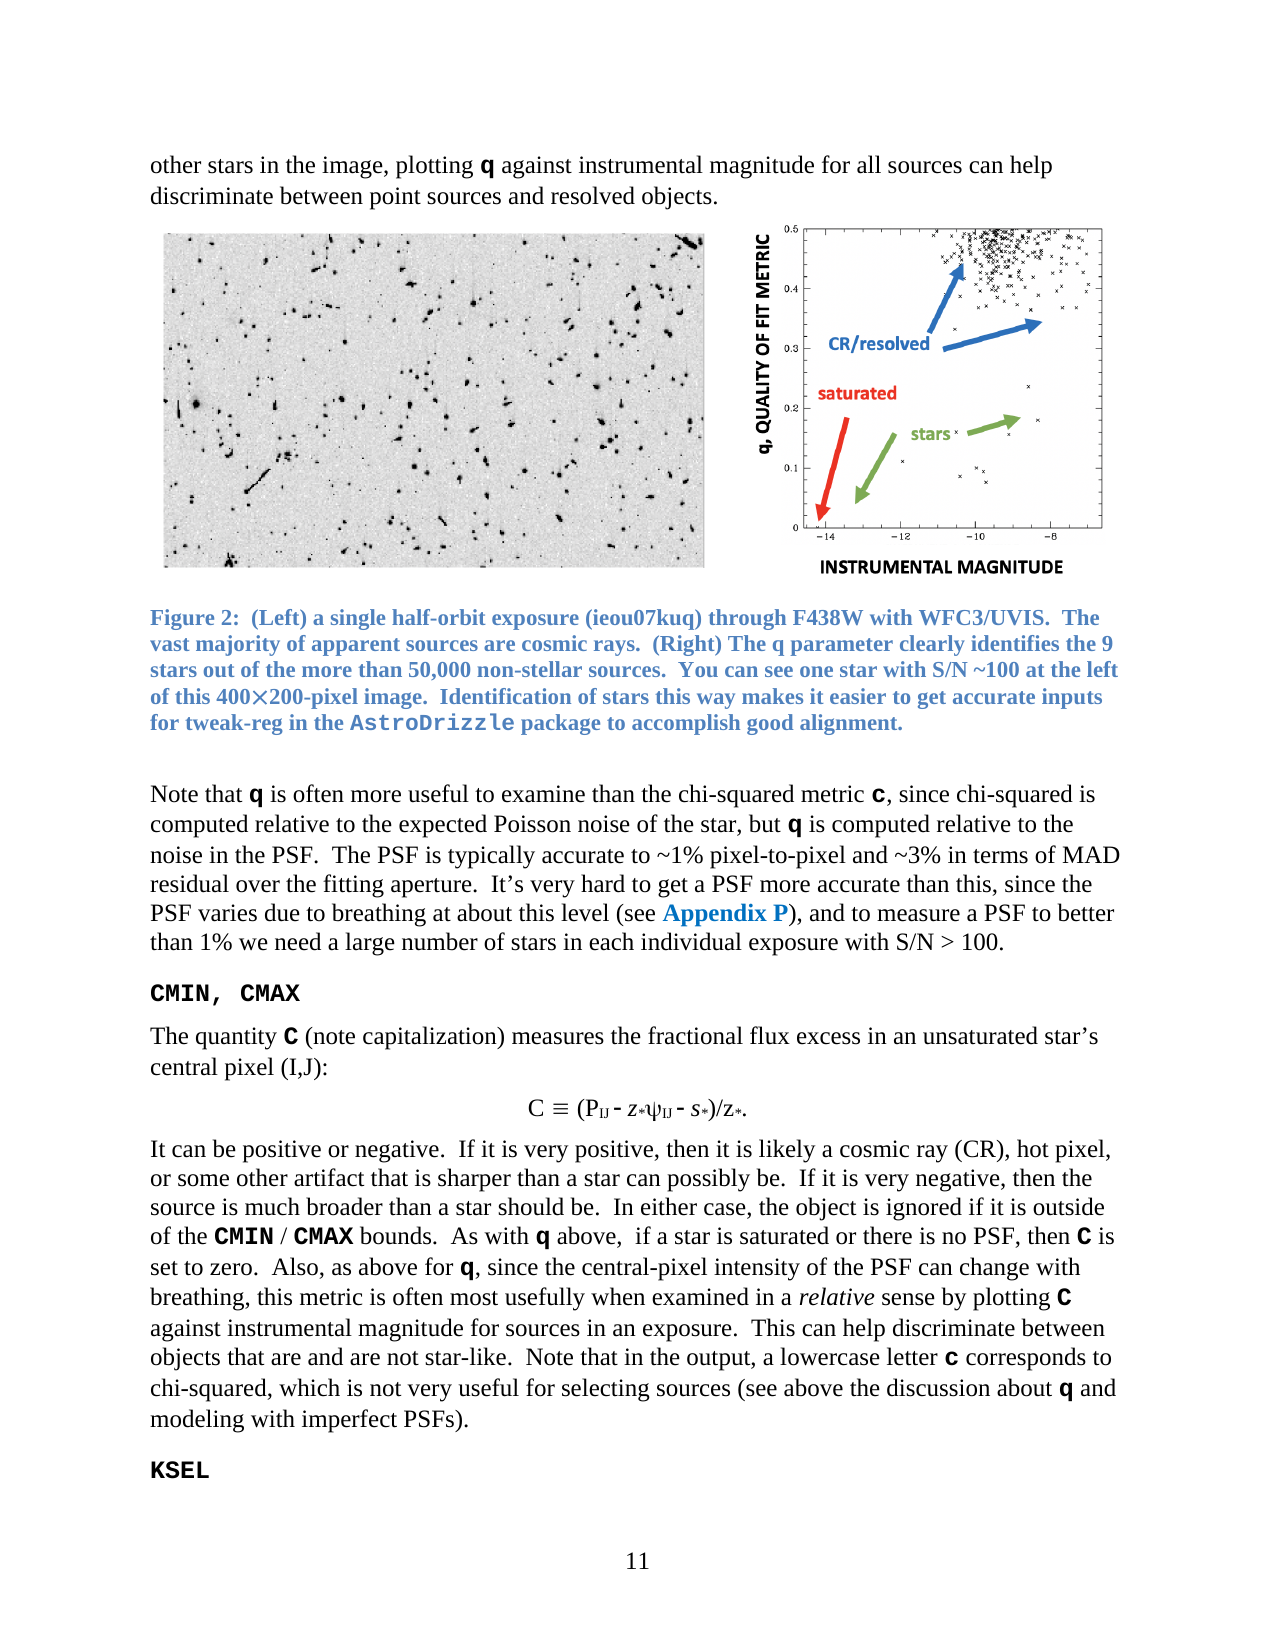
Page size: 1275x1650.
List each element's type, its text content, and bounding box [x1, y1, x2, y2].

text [150, 150, 1125, 209]
picture [150, 222, 1125, 592]
text Note that q is often more useful to examine than the chi-squared metric c, since chi-squared is computed relative to the expected Poisson noise of the star, but q is computed relative to the noise in the PSF. The PSF is typically accurate to ~1% pixel-to-pixel and ~3% in terms of MAD residual over the fitting aperture. It’s very hard to get a PSF more accurate than this, since the PSF varies due to breathing at about this level (see Appendix P), and to measure a PSF to better than 1% we need a large number of stars in each individual exposure with S/N > 100. [150, 779, 1125, 955]
text Figure 2: (Left) a single half-orbit exposure (ieou07kuq) through F438W with WFC3/UVIS. The vast majority of apparent sources are cosmic rays. (Right) The q parameter clearly identifies the 9 stars out of the more than 50,000 non-stellar sources. You can see one star with S/N ~100 at the left of this 400200-pixel image. Identification of stars this way makes it easier to get accurate inputs for tweak-reg in the AstroDrizzle package to accomplish good alignment. [150, 604, 1125, 737]
text The quantity C (note capitalization) measures the fractional flux excess in an unsaturated star’s central pixel (I,J): [150, 1021, 1125, 1081]
text C (PIJ z*IJ s*)/z*. [150, 1093, 1125, 1122]
text CMIN, CMAX [150, 980, 1125, 1009]
text It can be positive or negative. If it is very positive, then it is likely a cosmic ray (CR), hot pixel, or some other artifact that is sharper than a star can possibly be. If it is very negative, then the source is much broader than a star should be. In either case, the object is ignored if it is outside of the CMIN / CMAX bounds. As with q above, if a star is saturated or there is no PSF, then C is set to zero. Also, as above for q, since the central-pixel intensity of the PSF can change with breathing, this metric is often most usefully when examined in a relative sense by plotting C against instrumental magnitude for sources in an exposure. This can help discriminate between objects that are and are not star-like. Note that in the output, a lowercase letter c corresponds to chi-squared, which is not very useful for selecting sources (see above the discussion about q and modeling with imperfect PSFs). [150, 1134, 1125, 1432]
text KSEL [150, 1457, 1125, 1486]
